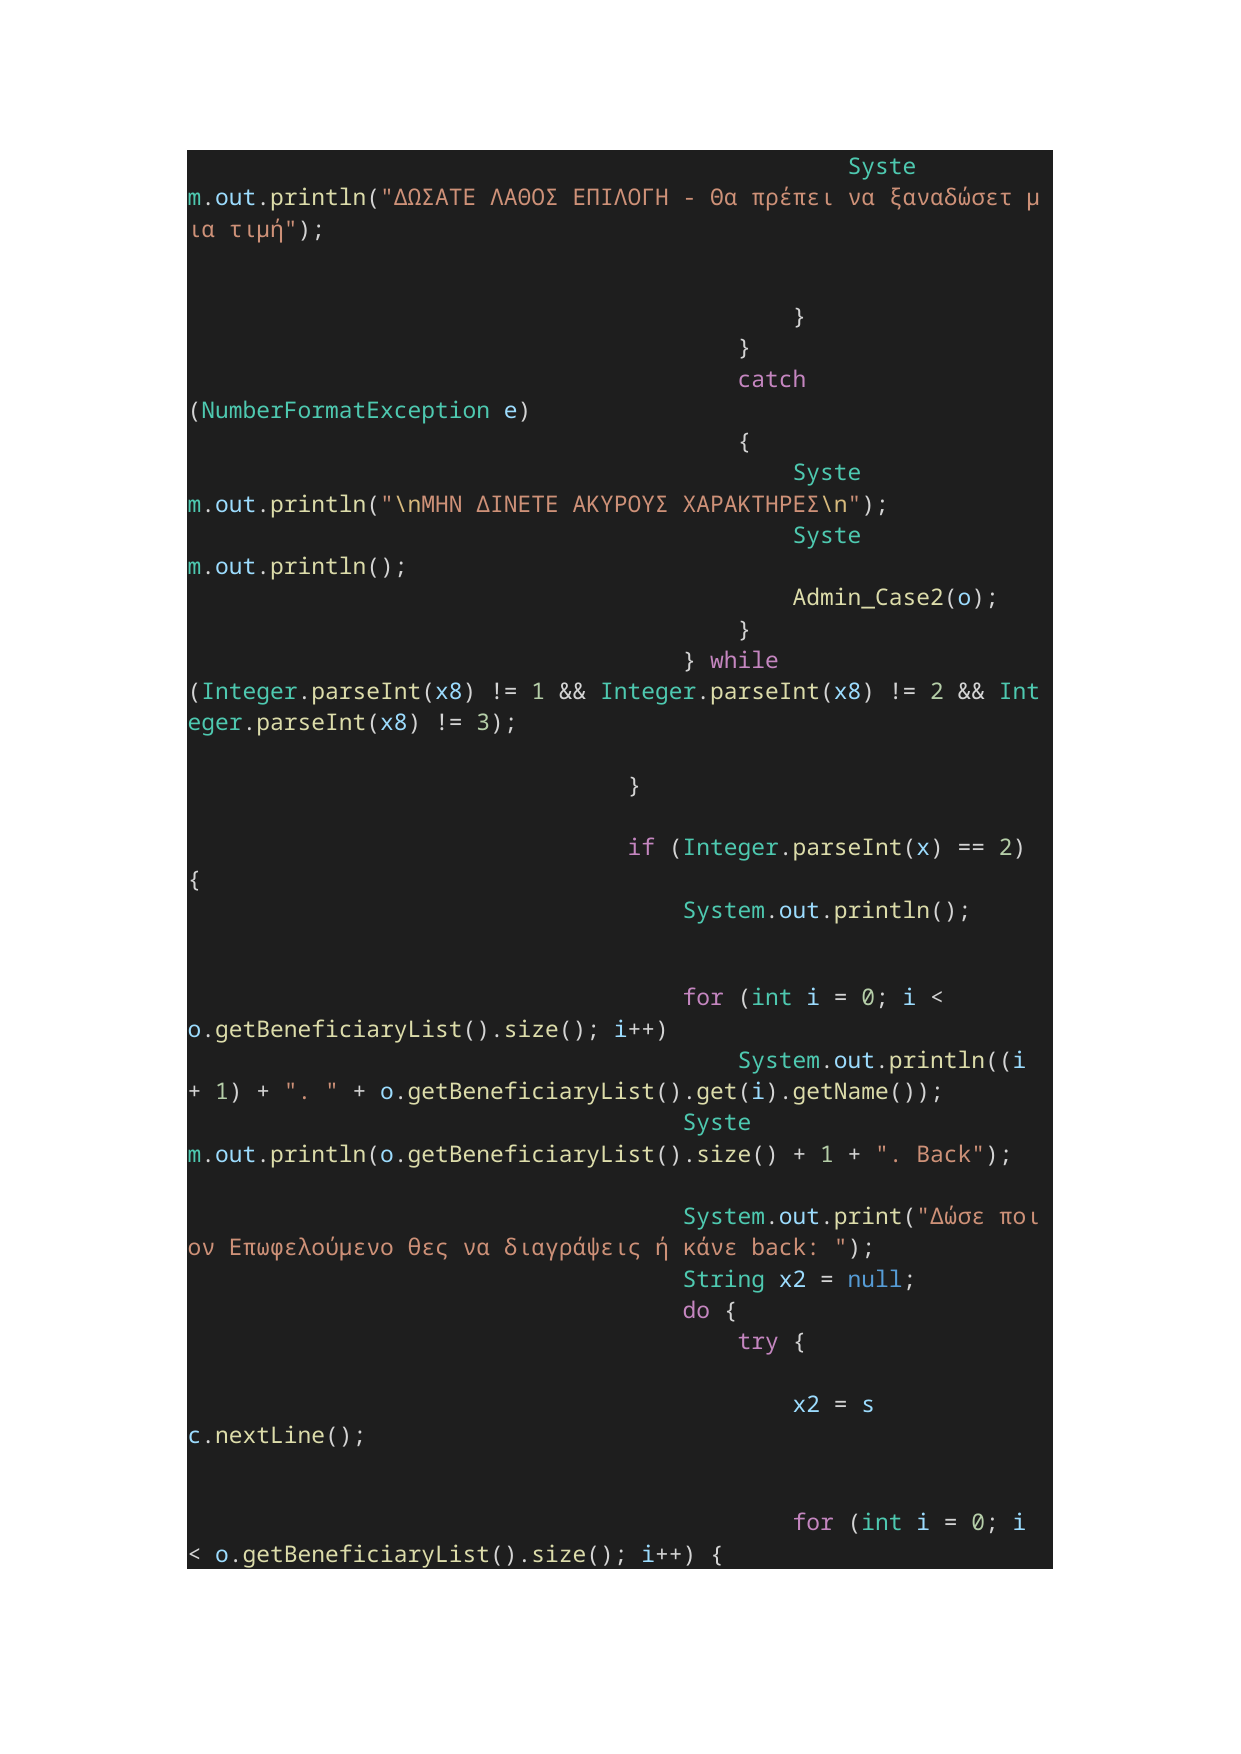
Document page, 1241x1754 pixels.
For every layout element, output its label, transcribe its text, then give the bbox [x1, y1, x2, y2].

text System.out.println(o.getBeneficiaryList().size() + 1 + ". Back"); [187, 1106, 1053, 1169]
text } [187, 612, 1053, 644]
text x2 = sc.nextLine(); [187, 1387, 1053, 1450]
text Admin_Case2(o); [187, 581, 1053, 612]
text for (int i = 0; i < o.getBeneficiaryList().size(); i++) [187, 981, 1053, 1044]
text } [187, 769, 1053, 800]
text String x2 = null; [187, 1262, 1053, 1294]
text try { [187, 1325, 1053, 1356]
text } while (Integer.parseInt(x8) != 1 && Integer.parseInt(x8) != 2 && Integer.parseInt(x8) != 3); [187, 644, 1053, 737]
text } [187, 331, 1053, 362]
text System.out.println((i + 1) + ". " + o.getBeneficiaryList().get(i).getName()); [187, 1044, 1053, 1106]
text System.out.println("ΔΩΣΑΤΕ ΛΑΘΟΣ ΕΠΙΛΟΓΗ - Θα πρέπει να ξαναδώσετ μια τιμή"); [187, 150, 1053, 244]
text System.out.println(); [187, 519, 1053, 581]
text catch (NumberFormatException e) [187, 362, 1053, 425]
text System.out.println("\nΜΗΝ ΔΙΝΕΤΕ ΑΚΥΡΟΥΣ ΧΑΡΑΚΤΗΡΕΣ\n"); [187, 456, 1053, 519]
text System.out.println(); [187, 894, 1053, 925]
text } [187, 300, 1053, 331]
text if (Integer.parseInt(x) == 2) { [187, 831, 1053, 894]
text for (int i = 0; i < o.getBeneficiaryList().size(); i++) { [187, 1506, 1053, 1569]
text { [187, 425, 1053, 456]
text do { [187, 1294, 1053, 1325]
text System.out.print("Δώσε ποιον Επωφελούμενο θες να διαγράψεις ή κάνε back: "); [187, 1200, 1053, 1262]
